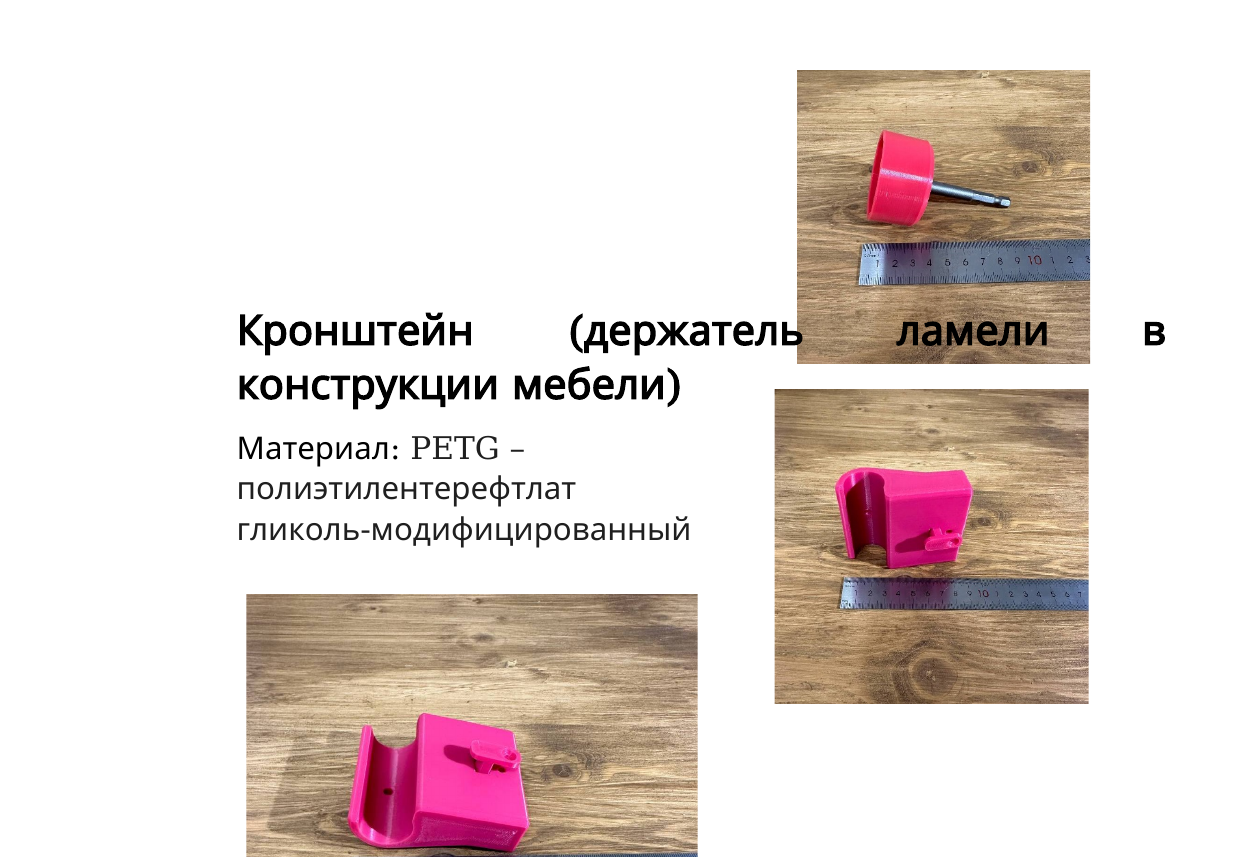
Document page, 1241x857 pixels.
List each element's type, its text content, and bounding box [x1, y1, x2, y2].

text Материал: PETG – полиэтилентерефтлат гликоль-модифицированный [236, 428, 694, 546]
picture [774, 407, 1089, 704]
text Кронштейн (держатель ламели в конструкции мебели) [236, 303, 1166, 407]
picture [246, 594, 698, 857]
picture [797, 70, 1091, 303]
